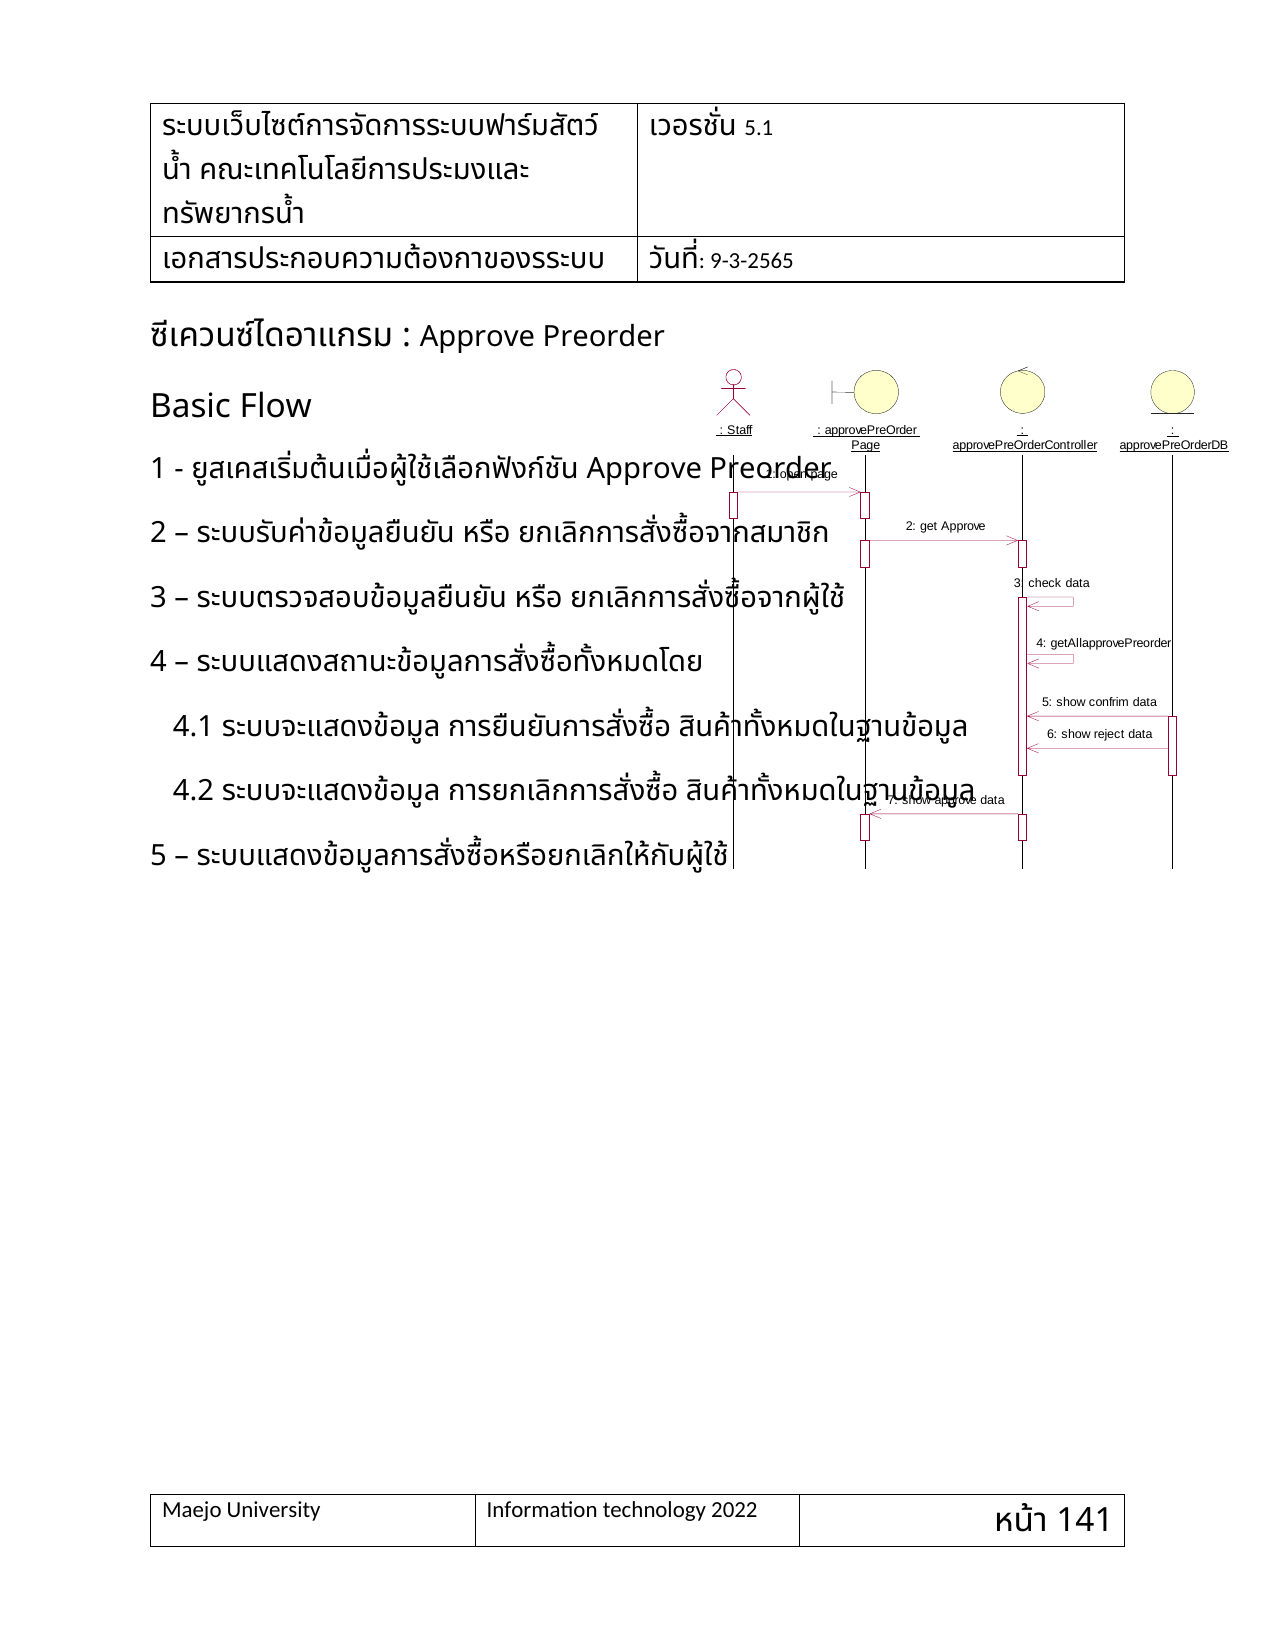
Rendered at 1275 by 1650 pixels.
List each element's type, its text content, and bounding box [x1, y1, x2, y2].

text 4 – ระบบแสดงสถานะข้อมูลการสั่งซื้อทั้งหมดโดย [150, 641, 1125, 685]
text 4.1 ระบบจะแสดงข้อมูล การยืนยันการสั่งซื้อ สินค้าทั้งหมดในฐานข้อมูล [150, 705, 1125, 749]
text 5 – ระบบแสดงข้อมูลการสั่งซื้อหรือยกเลิกให้กับผู้ใช้ [150, 834, 1125, 878]
text 1 - ยูสเคสเริ่มต้นเมื่อผู้ใช้เลือกฟังก์ชัน Approve Preorder [150, 447, 1125, 492]
text Basic Flow [150, 382, 1125, 427]
text ซีเควนซ์ไดอาแกรม : Approve Preorder [150, 310, 1125, 361]
text 4.2 ระบบจะแสดงข้อมูล การยกเลิกการสั่งซื้อ สินค้าทั้งหมดในฐานข้อมูล [150, 770, 1125, 814]
text 3 – ระบบตรวจสอบข้อมูลยืนยัน หรือ ยกเลิกการสั่งซื้อจากผู้ใช้ [150, 576, 1125, 621]
text 2 – ระบบรับค่าข้อมูลยืนยัน หรือ ยกเลิกการสั่งซื้อจากสมาชิก [150, 512, 1125, 556]
